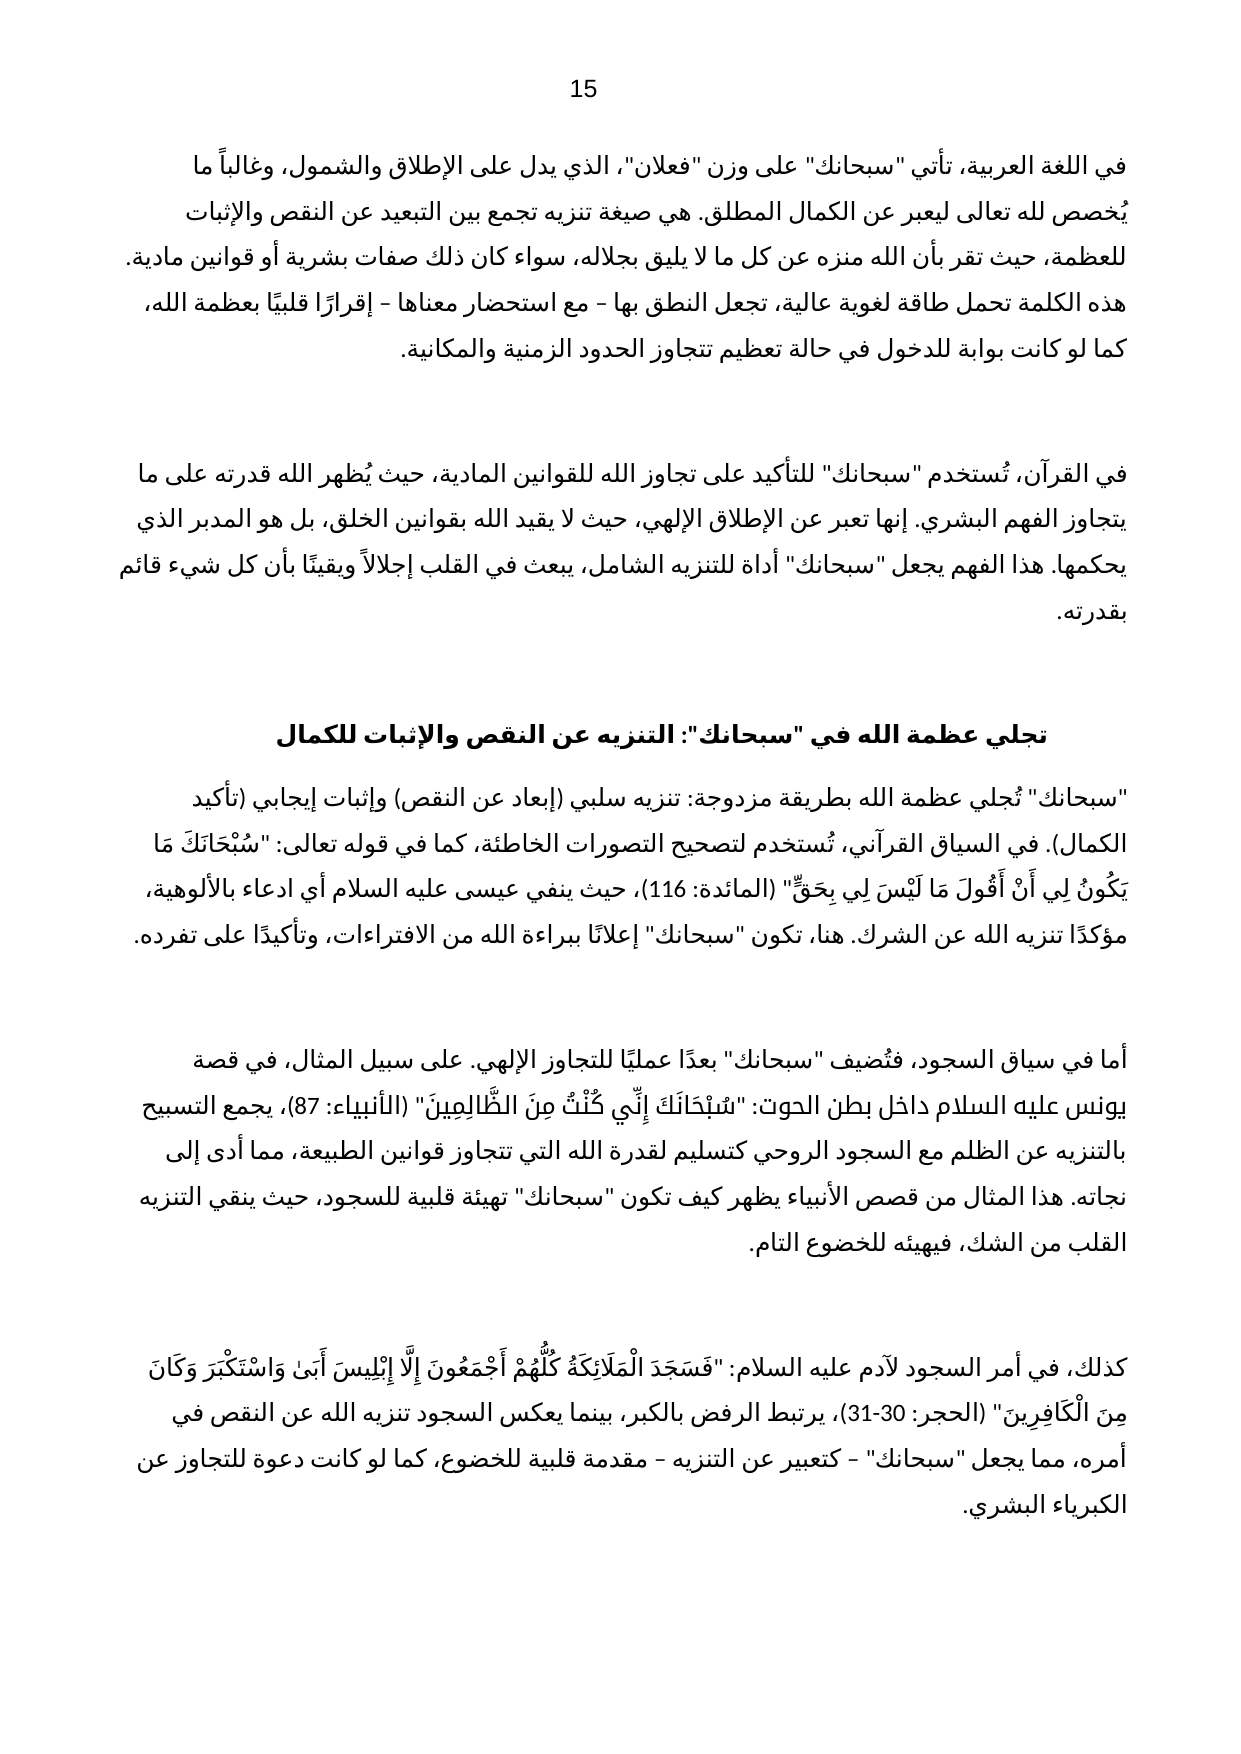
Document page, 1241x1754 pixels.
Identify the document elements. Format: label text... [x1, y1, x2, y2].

text في اللغة العربية، تأتي "سبحانك" على وزن "فعلان"، الذي يدل على الإطلاق والشمول، وغالباً ما يُخصص لله تعالى ليعبر عن الكمال المطلق. هي صيغة تنزيه تجمع بين التبعيد عن النقص والإثبات للعظمة، حيث تقر بأن الله منزه عن كل ما لا يليق بجلاله، سواء كان ذلك صفات بشرية أو قوانين مادية. هذه الكلمة تحمل طاقة لغوية عالية، تجعل النطق بها – مع استحضار معناها – إقرارًا قلبيًا بعظمة الله، كما لو كانت بوابة للدخول في حالة تعظيم تتجاوز الحدود الزمنية والمكانية. [112, 150, 1128, 363]
text أما في سياق السجود، فتُضيف "سبحانك" بعدًا عمليًا للتجاوز الإلهي. على سبيل المثال، في قصة يونس عليه السلام داخل بطن الحوت: "سُبْحَانَكَ إِنِّي كُنْتُ مِنَ الظَّالِمِينَ" (الأنبياء: 87)، يجمع التسبيح بالتنزيه عن الظلم مع السجود الروحي كتسليم لقدرة الله التي تتجاوز قوانين الطبيعة، مما أدى إلى نجاته. هذا المثال من قصص الأنبياء يظهر كيف تكون "سبحانك" تهيئة قلبية للسجود، حيث ينقي التنزيه القلب من الشك، فيهيئه للخضوع التام. [112, 1044, 1128, 1257]
text في القرآن، تُستخدم "سبحانك" للتأكيد على تجاوز الله للقوانين المادية، حيث يُظهر الله قدرته على ما يتجاوز الفهم البشري. إنها تعبر عن الإطلاق الإلهي، حيث لا يقيد الله بقوانين الخلق، بل هو المدبر الذي يحكمها. هذا الفهم يجعل "سبحانك" أداة للتنزيه الشامل، يبعث في القلب إجلالاً ويقينًا بأن كل شيء قائم بقدرته. [112, 458, 1128, 625]
text كذلك، في أمر السجود لآدم عليه السلام: "فَسَجَدَ الْمَلَائِكَةُ كُلُّهُمْ أَجْمَعُونَ إِلَّا إِبْلِيسَ أَبَىٰ وَاسْتَكْبَرَ وَكَانَ مِنَ الْكَافِرِينَ" (الحجر: 30-31)، يرتبط الرفض بالكبر، بينما يعكس السجود تنزيه الله عن النقص في أمره، مما يجعل "سبحانك" – كتعبير عن التنزيه – مقدمة قلبية للخضوع، كما لو كانت دعوة للتجاوز عن الكبرياء البشري. [112, 1352, 1128, 1519]
text "سبحانك" تُجلي عظمة الله بطريقة مزدوجة: تنزيه سلبي (إبعاد عن النقص) وإثبات إيجابي (تأكيد الكمال). في السياق القرآني، تُستخدم لتصحيح التصورات الخاطئة، كما في قوله تعالى: "سُبْحَانَكَ مَا يَكُونُ لِي أَنْ أَقُولَ مَا لَيْسَ لِي بِحَقٍّ" (المائدة: 116)، حيث ينفي عيسى عليه السلام أي ادعاء بالألوهية، مؤكدًا تنزيه الله عن الشرك. هنا، تكون "سبحانك" إعلانًا ببراءة الله من الافتراءات، وتأكيدًا على تفرده. [112, 782, 1128, 950]
text تجلي عظمة الله في "سبحانك": التنزيه عن النقص والإثبات للكمال [112, 720, 1054, 750]
